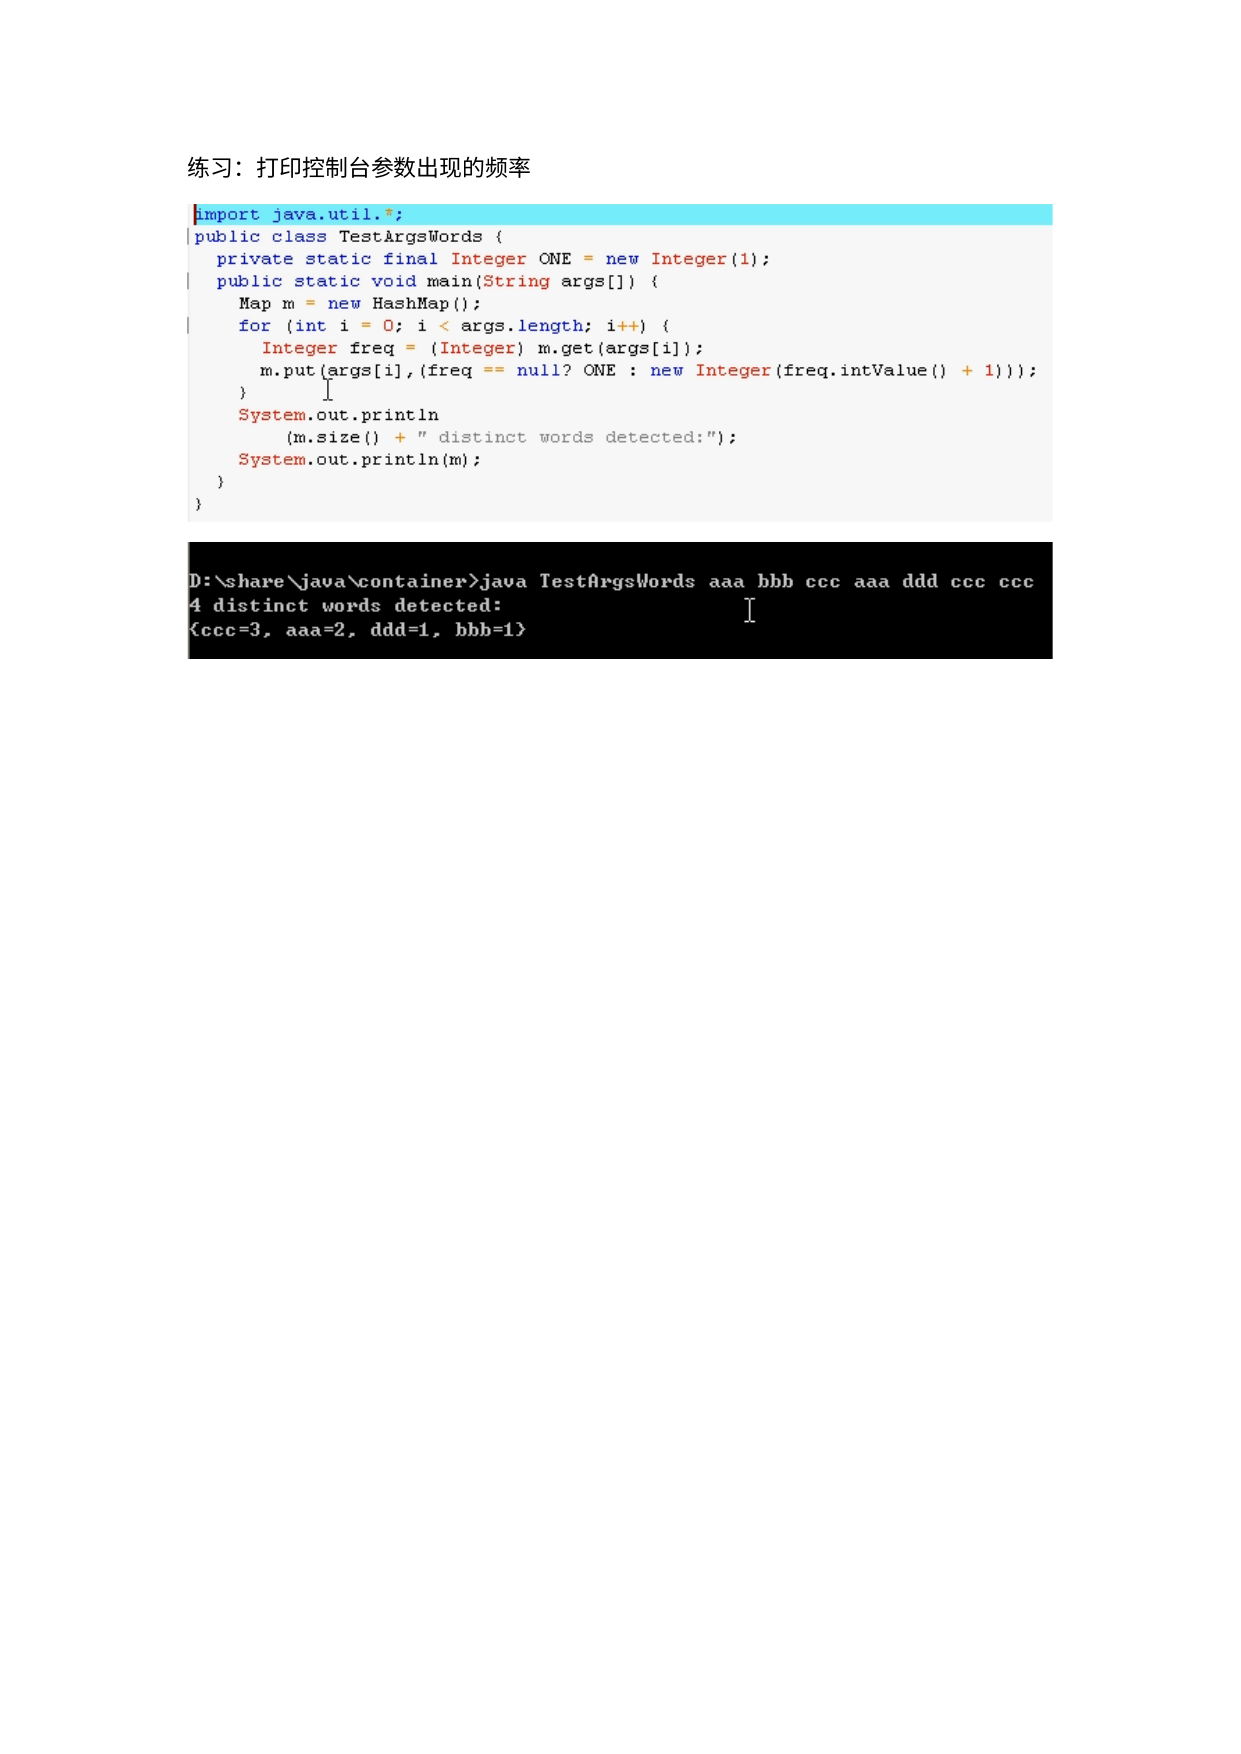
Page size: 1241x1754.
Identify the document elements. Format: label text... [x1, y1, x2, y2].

text 练习：打印控制台参数出现的频率 [187, 150, 1053, 183]
picture [187, 542, 1053, 659]
picture [187, 204, 1053, 522]
